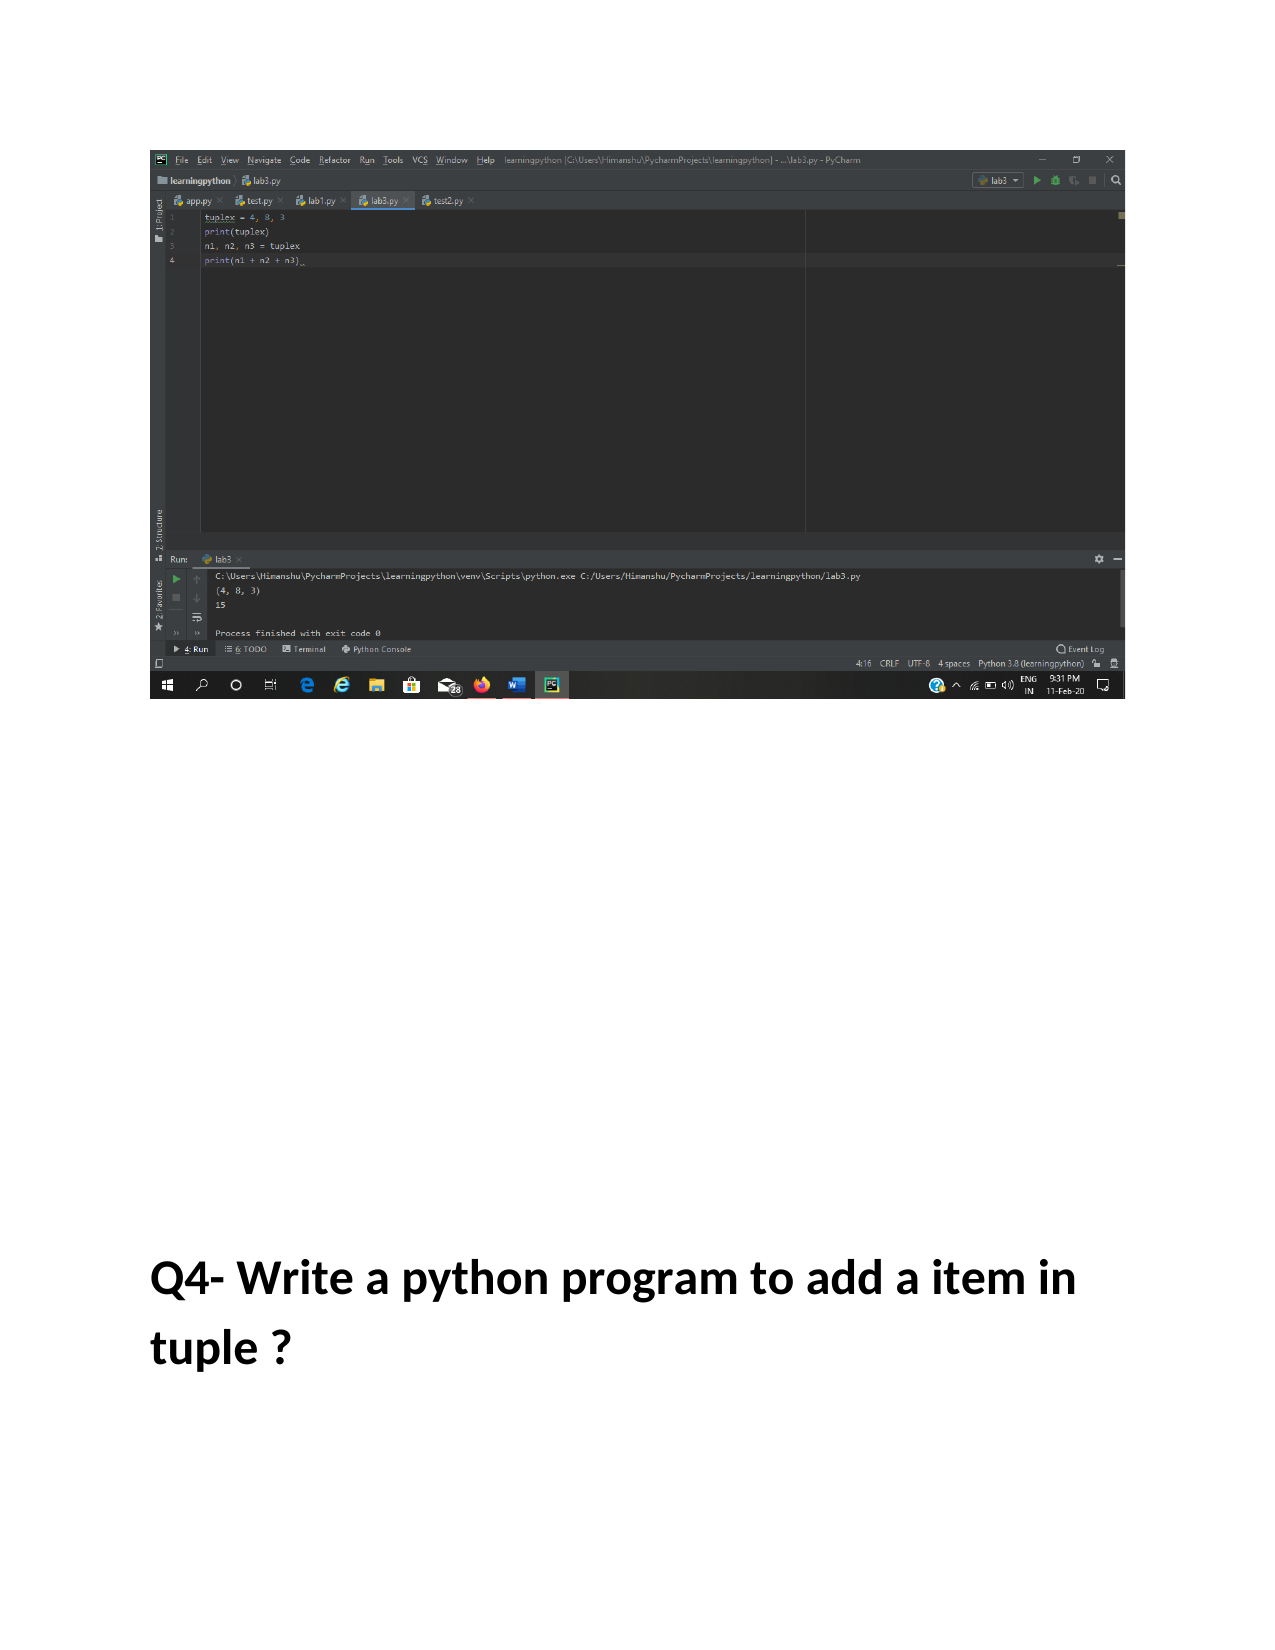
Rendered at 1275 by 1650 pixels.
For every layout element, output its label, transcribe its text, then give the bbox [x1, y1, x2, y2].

picture [150, 150, 1125, 699]
text Q4- Write a python program to add a item in tuple ? [150, 1246, 1125, 1377]
